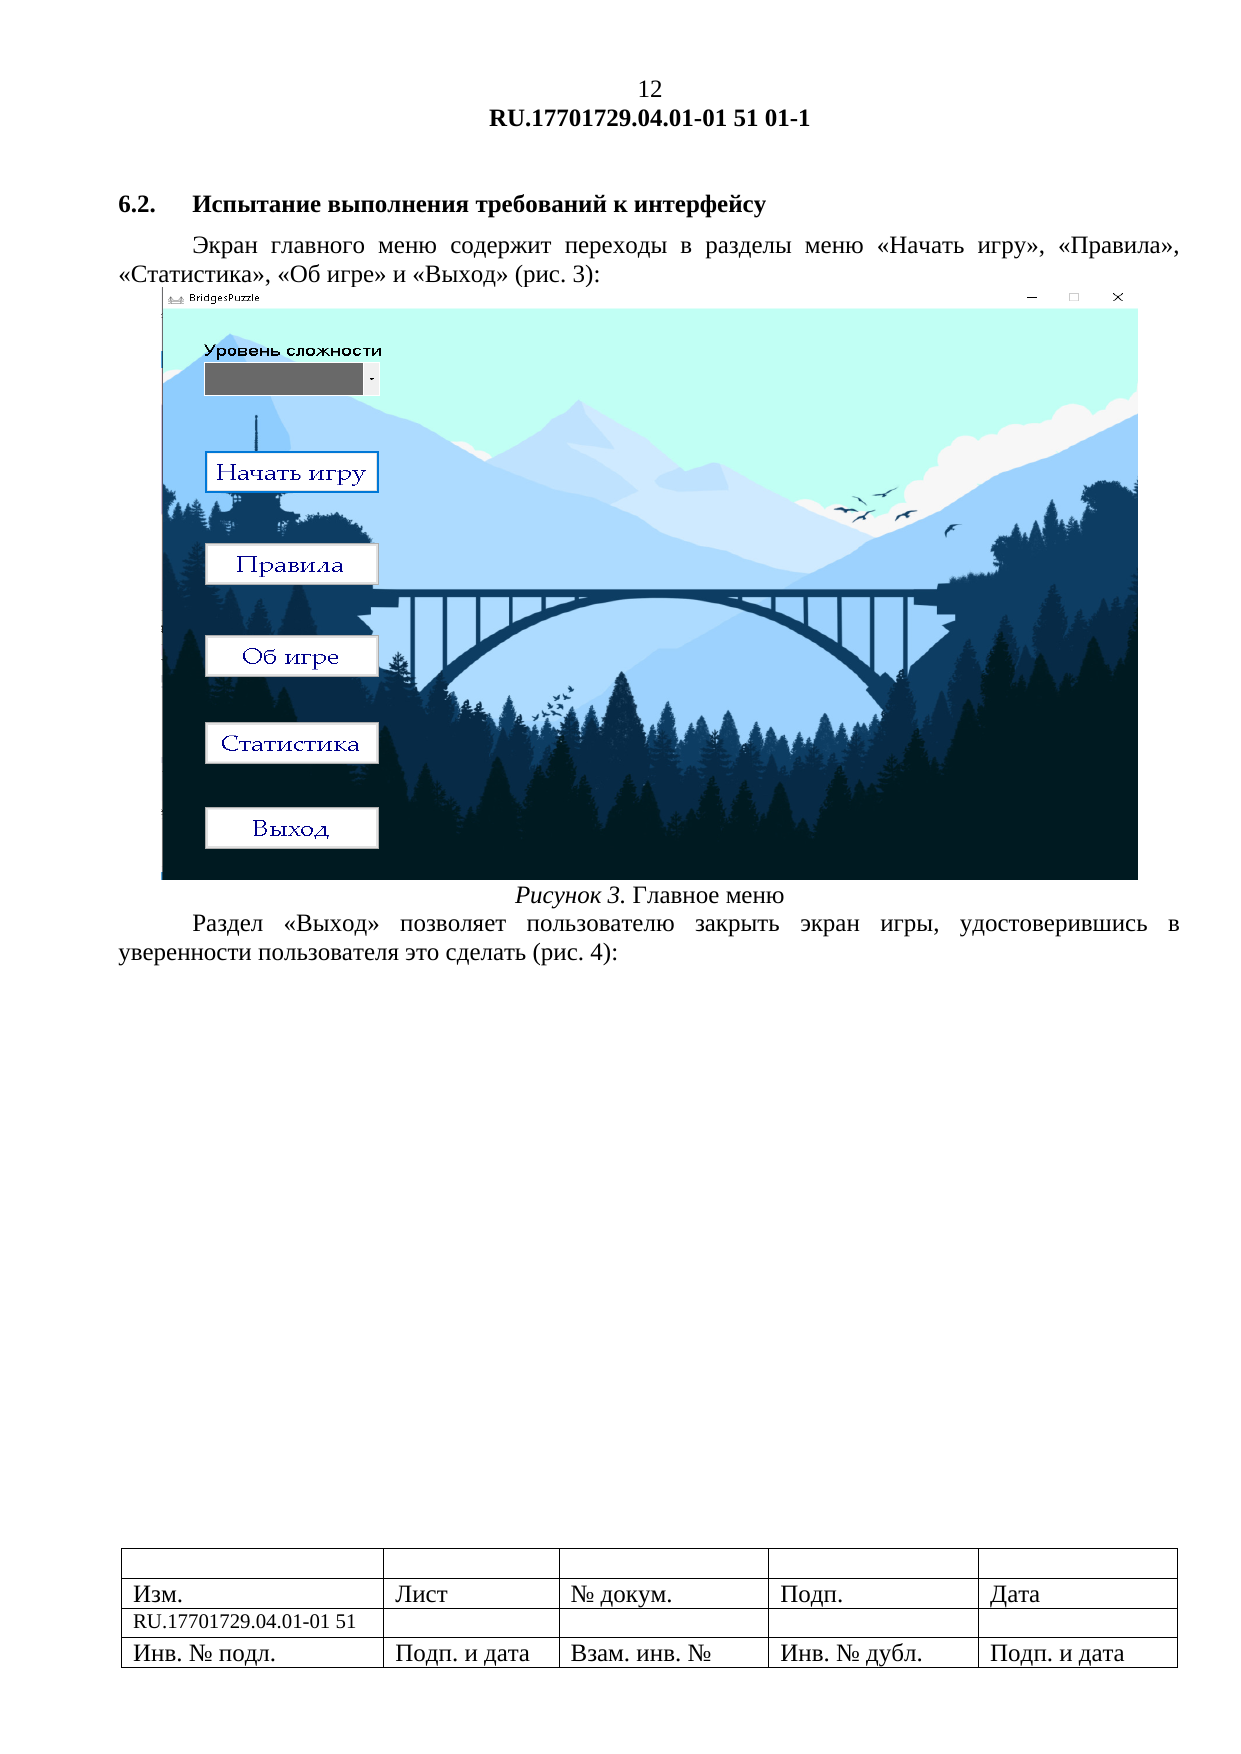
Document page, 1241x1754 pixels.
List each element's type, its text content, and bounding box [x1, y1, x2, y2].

text Рисунок 3. Главное меню [118, 880, 1181, 908]
text Экран главного меню содержит переходы в разделы меню «Начать игру», «Правила», «Статистика», «Об игре» и «Выход» (рис. 3): [118, 230, 1181, 288]
subtitle Испытание выполнения требований к интерфейсу [118, 189, 1181, 218]
text Раздел «Выход» позволяет пользователю закрыть экран игры, удостоверившись в уверенности пользователя это сделать (рис. 4): [118, 908, 1181, 966]
picture [161, 287, 1138, 880]
